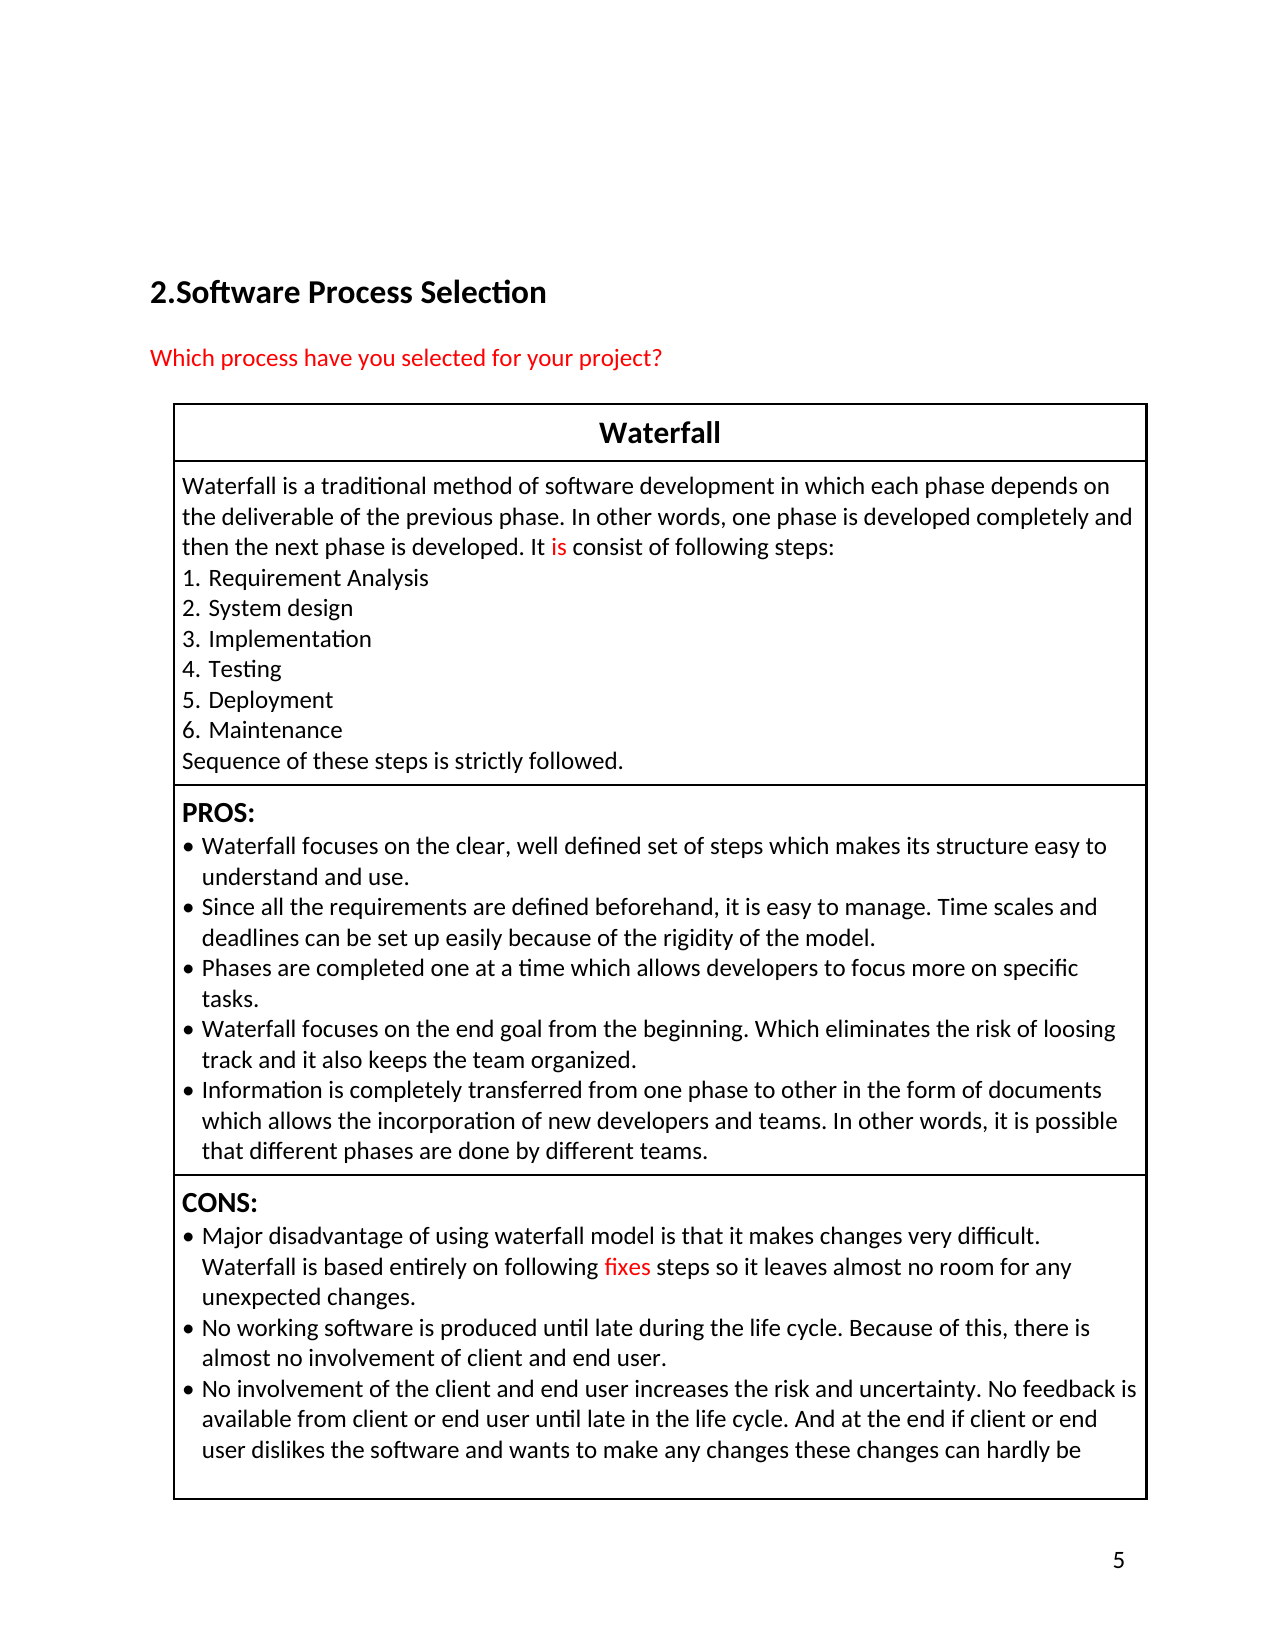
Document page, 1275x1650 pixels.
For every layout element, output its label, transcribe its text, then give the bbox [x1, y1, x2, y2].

text Which process have you selected for your project? [150, 342, 1125, 373]
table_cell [175, 1176, 1145, 1498]
table_cell PROS: Waterfall focuses on the clear, well defined set of steps which makes its structure easy to understand and use. Since all the requirements are defined beforehand, it is easy to manage. Time scales and deadlines can be set up easily because of the rigidity of the model. Phases are completed one at a time which allows developers to focus more on specific tasks. Waterfall focuses on the end goal from the beginning. Which eliminates the risk of loosing track and it also keeps the team organized. Information is completely transferred from one phase to other in the form of documents which allows the incorporation of new developers and teams. In other words, it is possible that different phases are done by different teams. [175, 786, 1145, 1174]
subtitle Software Process Selection [150, 271, 1125, 312]
table_header Waterfall [175, 405, 1145, 460]
table_cell Waterfall is a traditional method of software development in which each phase depends on the deliverable of the previous phase. In other words, one phase is developed completely and then the next phase is developed. It is consist of following steps: Requirement Analysis System design Implementation Testing Deployment Maintenance Sequence of these steps is strictly followed. [175, 462, 1145, 784]
